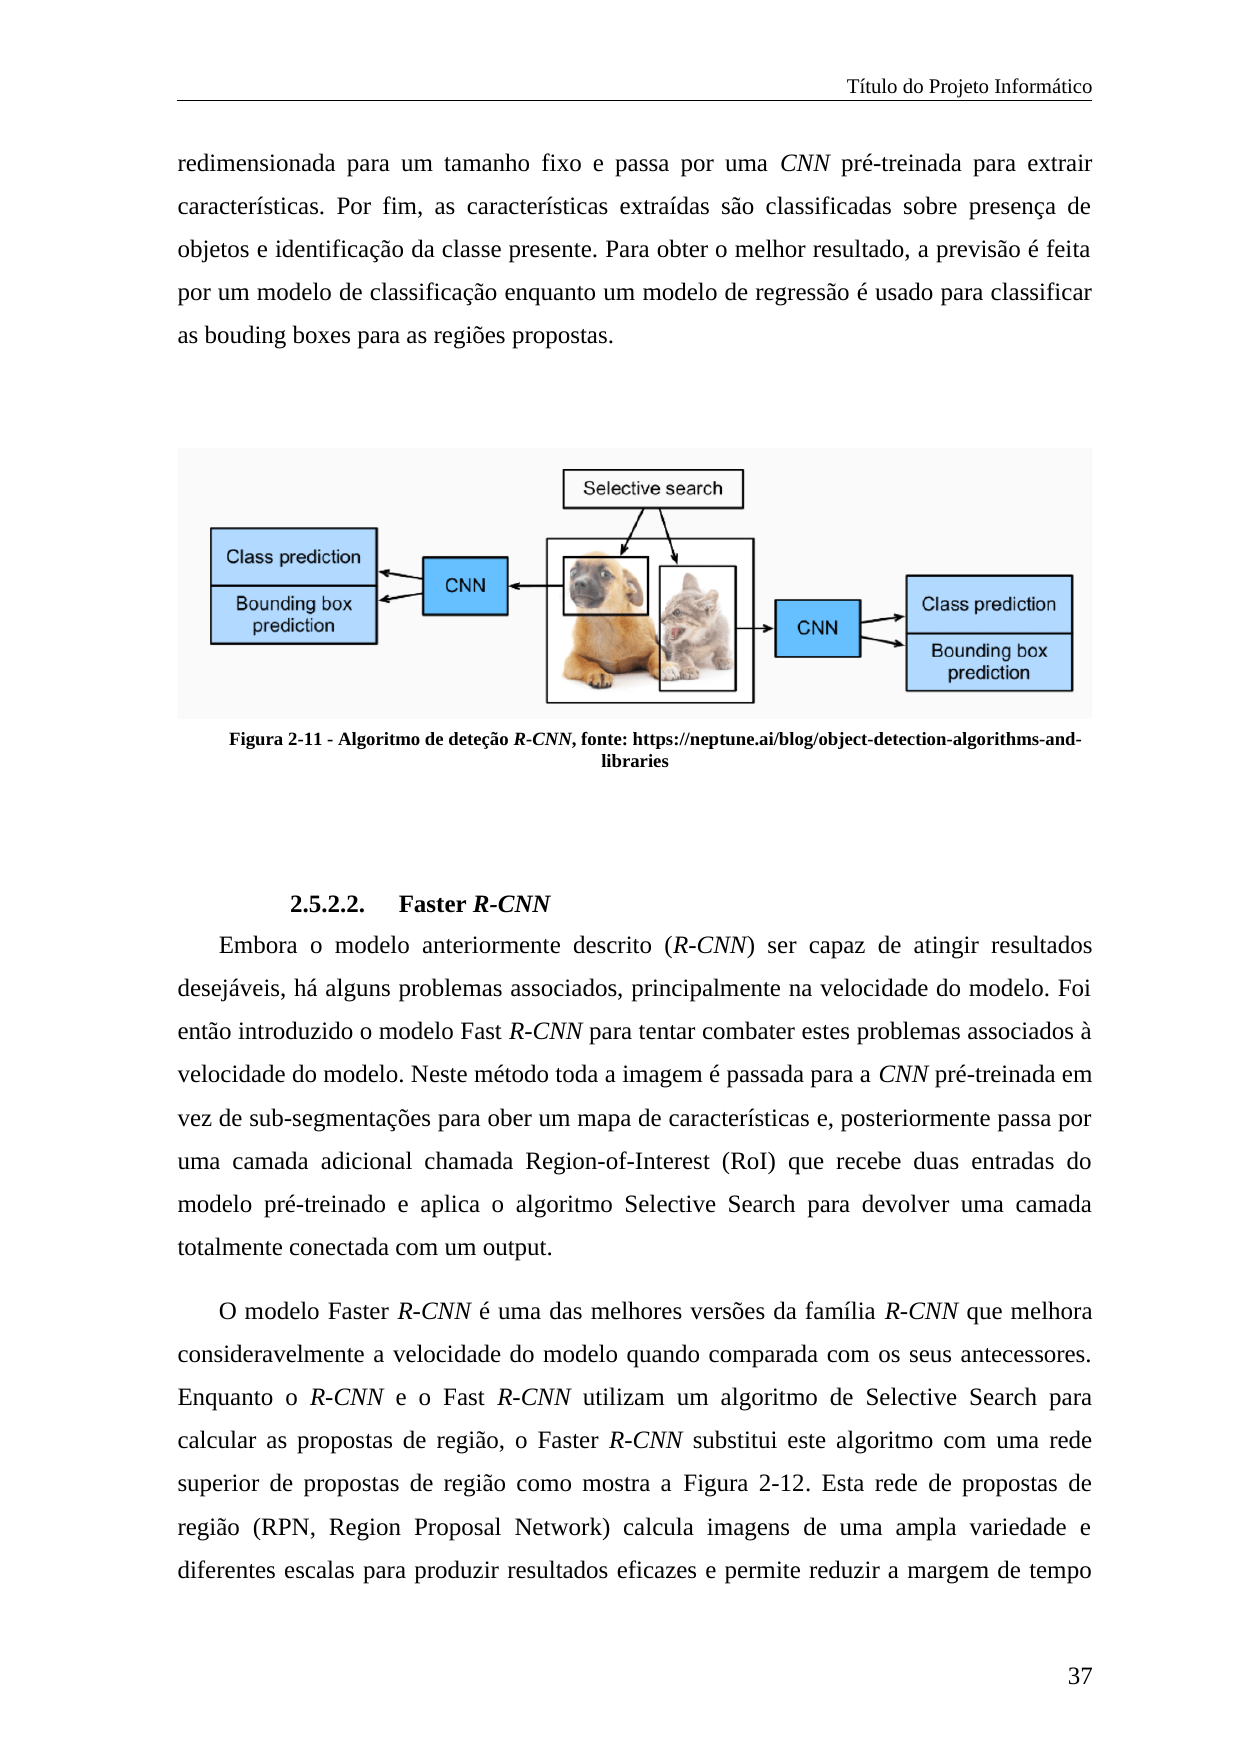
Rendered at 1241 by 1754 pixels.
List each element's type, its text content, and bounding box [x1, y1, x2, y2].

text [177, 1296, 1092, 1583]
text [177, 148, 1092, 349]
picture [177, 448, 1093, 719]
text Embora o modelo anteriormente descrito (R-CNN) ser capaz de atingir resultados desejáveis, há alguns problemas associados, principalmente na velocidade do modelo. Foi então introduzido o modelo Fast R-CNN para tentar combater estes problemas associados à velocidade do modelo. Neste método toda a imagem é passada para a CNN pré-treinada em vez de sub-segmentações para ober um mapa de características e, posteriormente passa por uma camada adicional chamada Region-of-Interest (RoI) que recebe duas entradas do modelo pré-treinado e aplica o algoritmo Selective Search para devolver uma camada totalmente conectada com um output. [177, 930, 1092, 1261]
subtitle Faster R-CNN [290, 889, 1092, 918]
